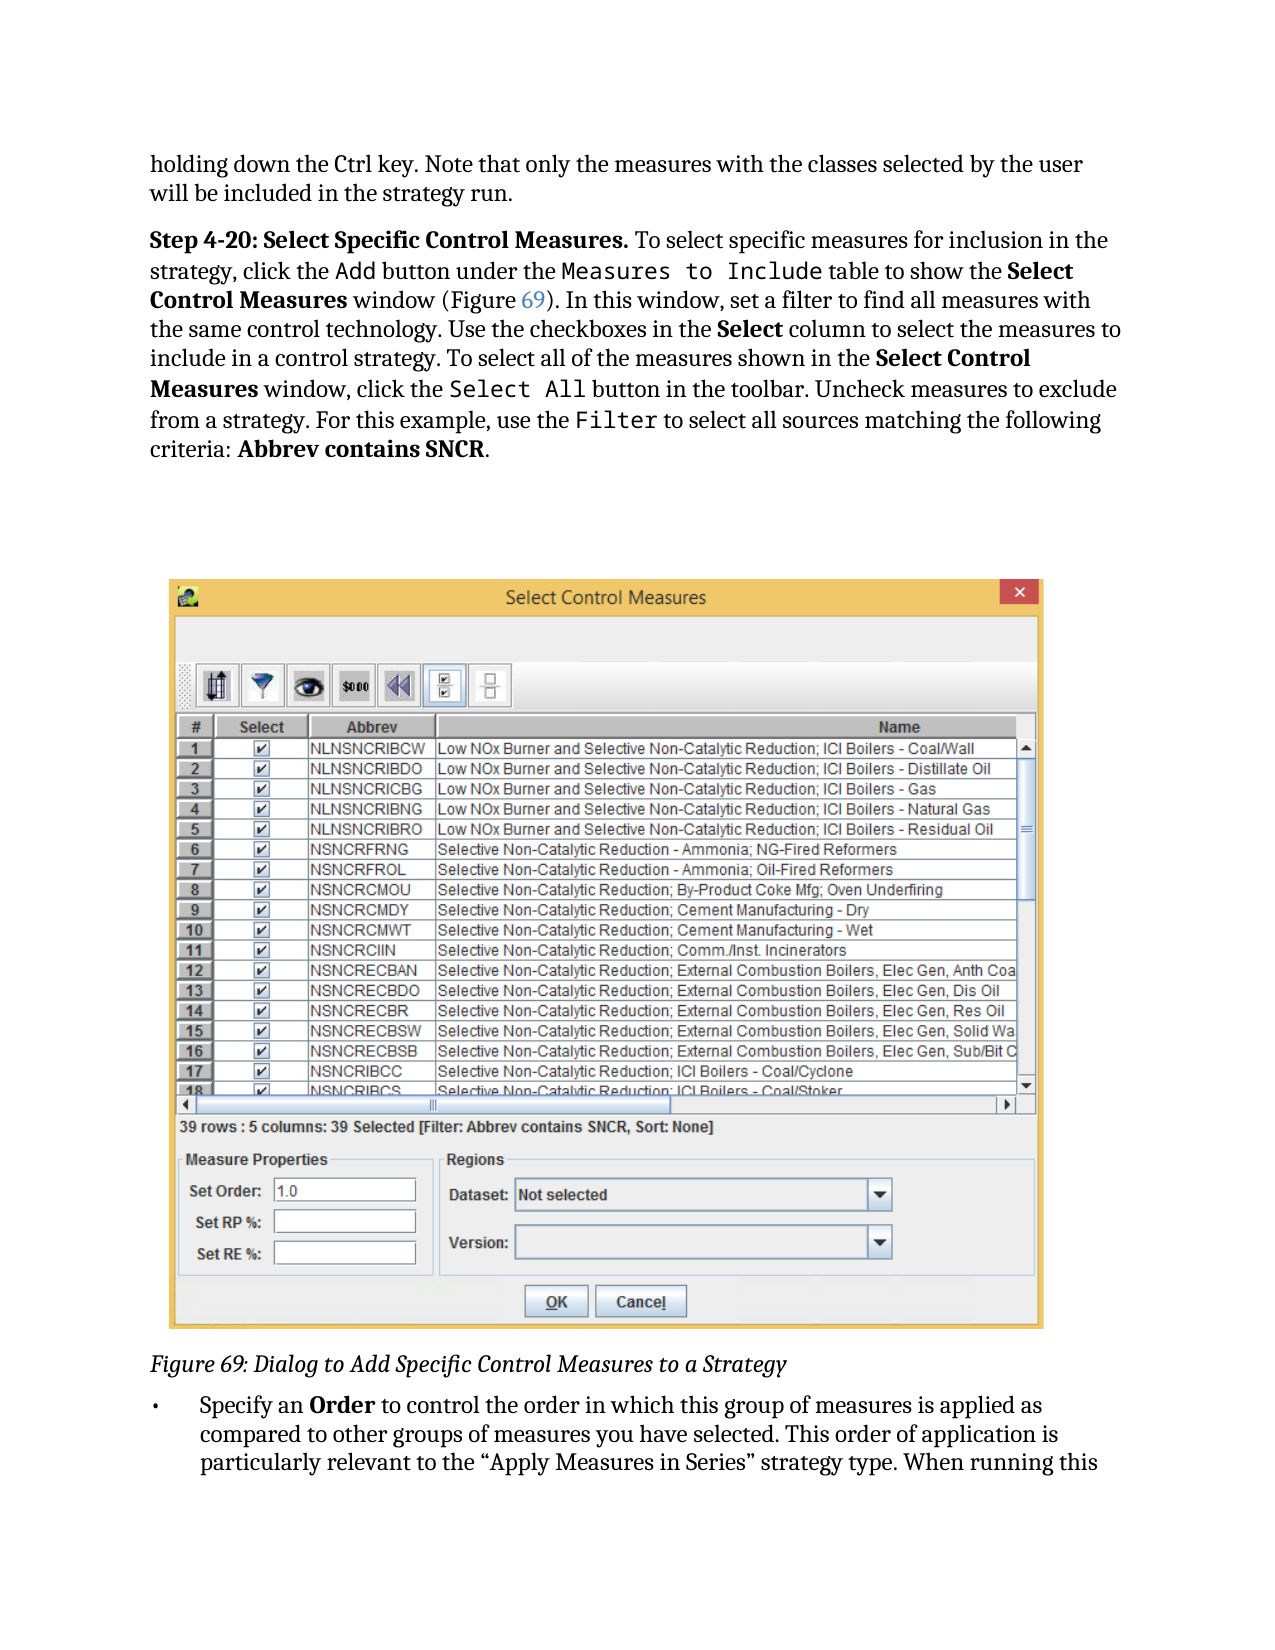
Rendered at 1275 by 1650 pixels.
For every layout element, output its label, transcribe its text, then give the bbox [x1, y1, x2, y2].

text Figure 69: Dialog to Add Specific Control Measures to a Strategy [150, 1349, 1125, 1378]
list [150, 1391, 1125, 1477]
picture [168, 579, 1044, 1329]
text Step 4-20: Select Specific Control Measures. To select specific measures for inclusion in the strategy, click the Add button under the Measures to Include table to show the Select Control Measures window (Figure 69). In this window, set a filter to find all measures with the same control technology. Use the checkboxes in the Select column to select the measures to include in a control strategy. To select all of the measures shown in the Select Control Measures window, click the Select All button in the toolbar. Uncheck measures to exclude from a strategy. For this example, use the Filter to select all sources matching the following criteria: Abbrev contains SNCR. [150, 226, 1125, 464]
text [150, 150, 1125, 207]
